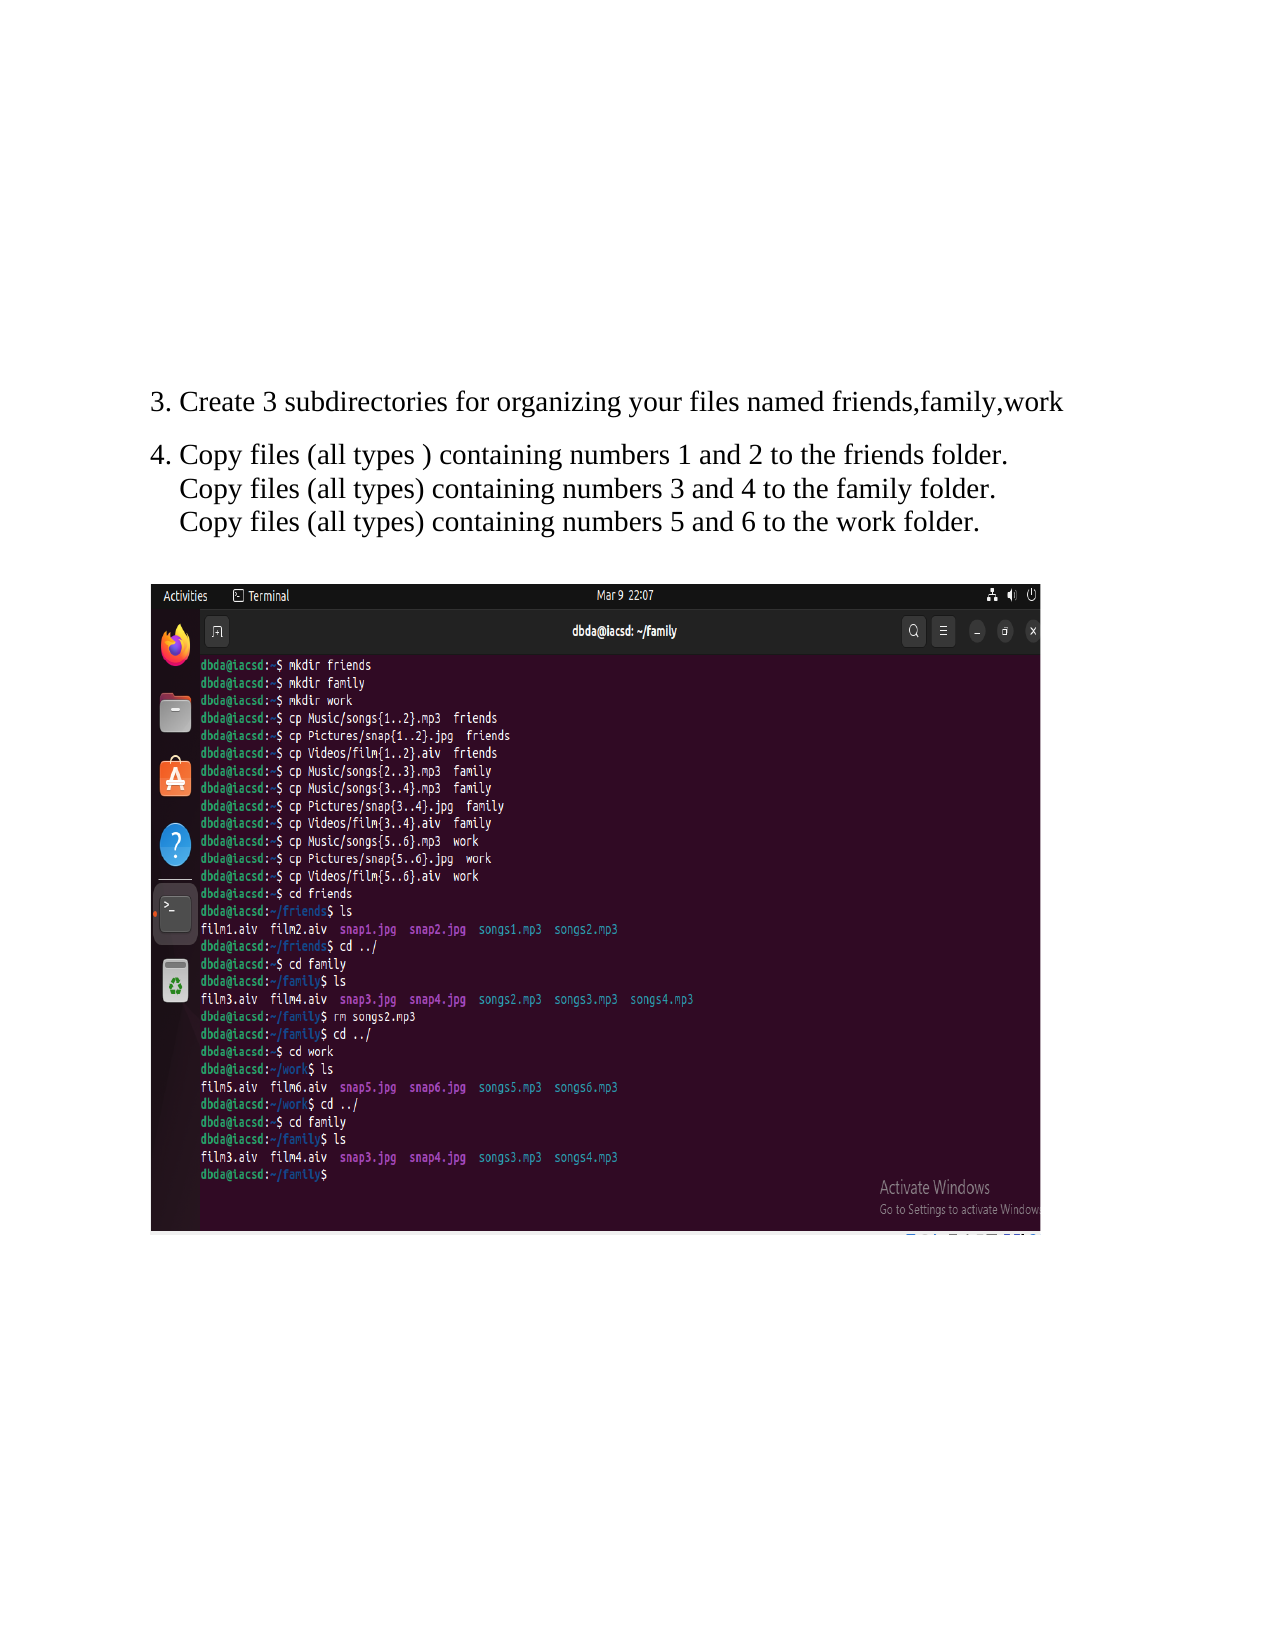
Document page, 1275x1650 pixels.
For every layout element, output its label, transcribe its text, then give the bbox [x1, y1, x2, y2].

picture [150, 584, 1041, 1235]
text 3. Create 3 subdirectories for organizing your files named friends,family,work [150, 384, 1125, 418]
text Copy files (all types) containing numbers 3 and 4 to the family folder. [150, 471, 1125, 504]
text Copy files (all types) containing numbers 5 and 6 to the work folder. [150, 504, 1125, 538]
text 4. Copy files (all types ) containing numbers 1 and 2 to the friends folder. [150, 437, 1125, 471]
